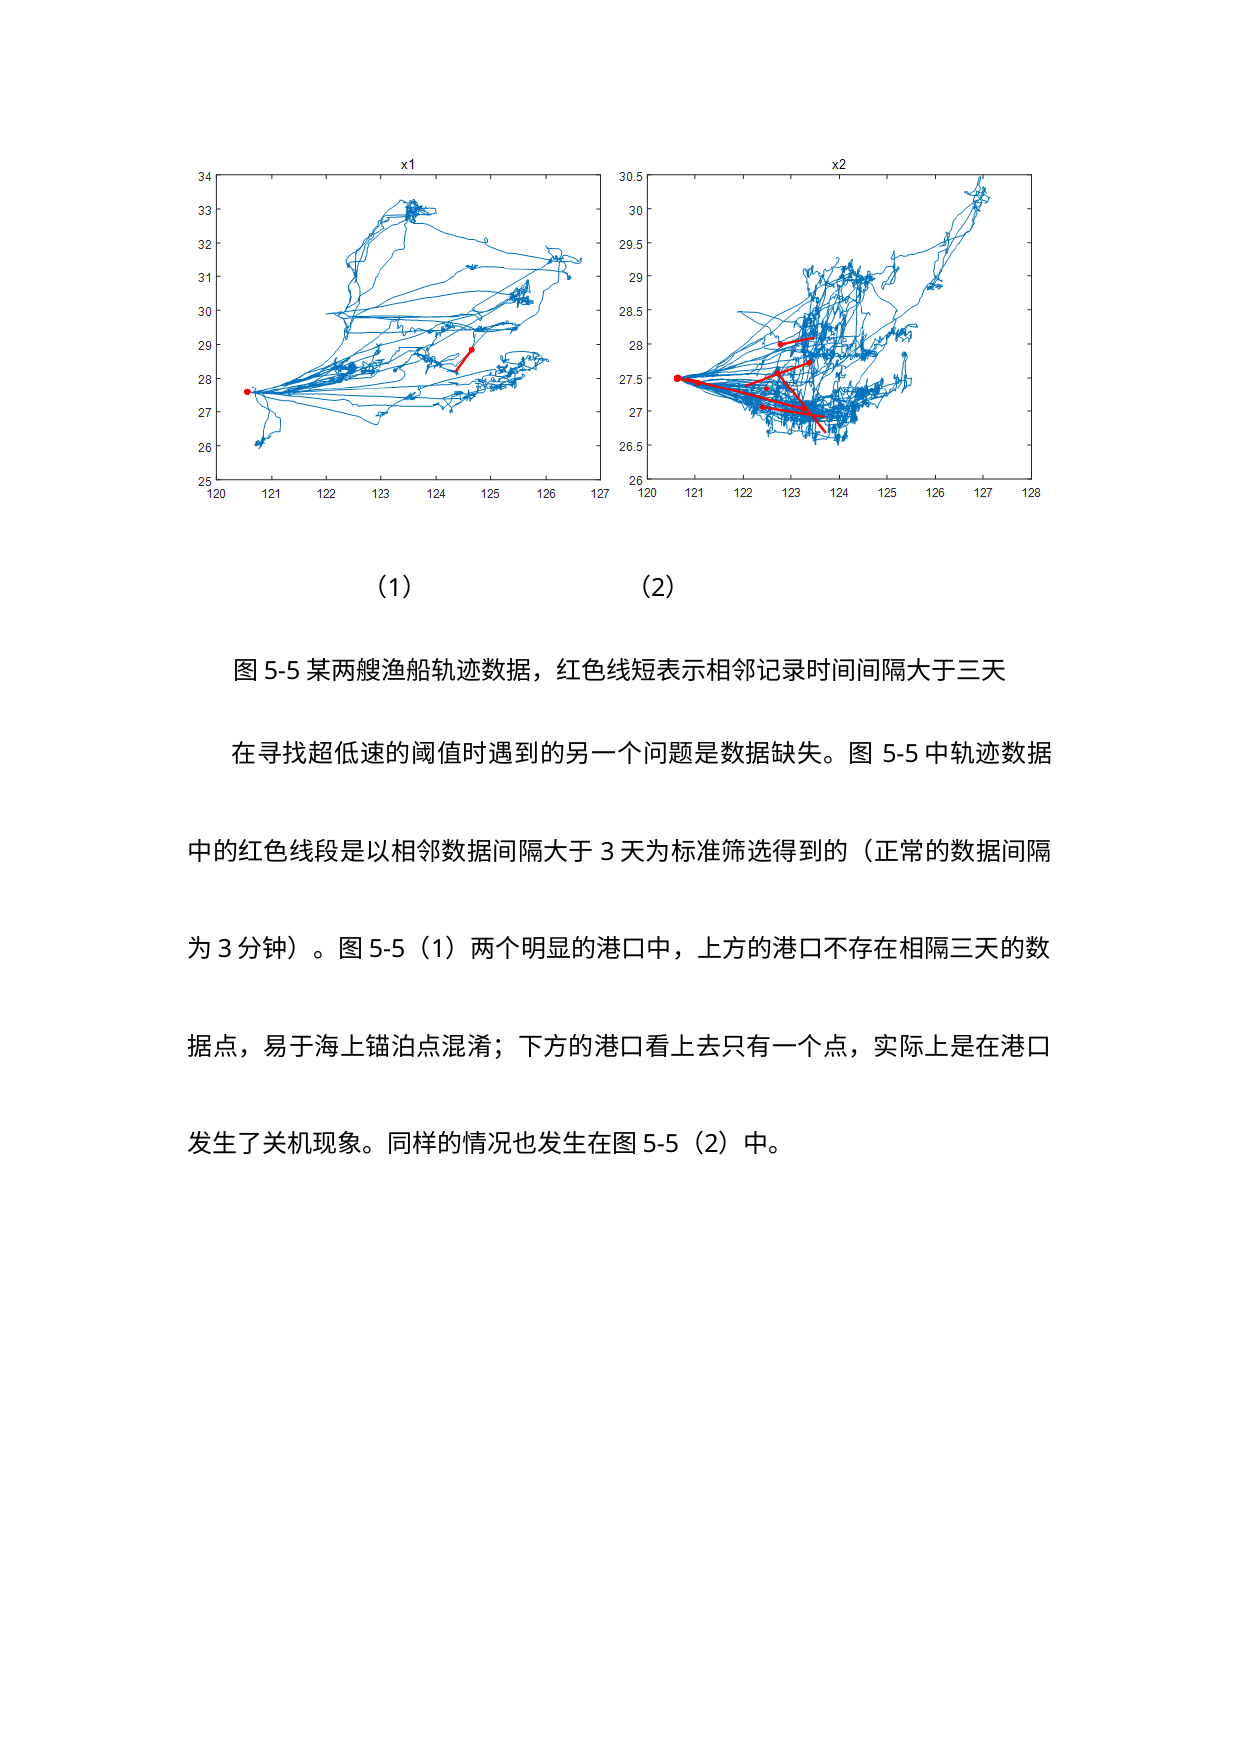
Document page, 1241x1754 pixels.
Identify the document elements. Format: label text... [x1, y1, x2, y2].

picture [187, 150, 1053, 508]
text 在寻找超低速的阈值时遇到的另一个问题是数据缺失。图5-5中轨迹数据中的红色线段是以相邻数据间隔大于3天为标准筛选得到的（正常的数据间隔为3分钟）。图5-5（1）两个明显的港口中，上方的港口不存在相隔三天的数据点，易于海上锚泊点混淆；下方的港口看上去只有一个点，实际上是在港口发生了关机现象。同样的情况也发生在图5-5（2）中。 [187, 719, 1053, 1174]
text 图5-5 某两艘渔船轨迹数据，红色线短表示相邻记录时间间隔大于三天 [187, 636, 1053, 701]
list （2） [362, 553, 1053, 618]
